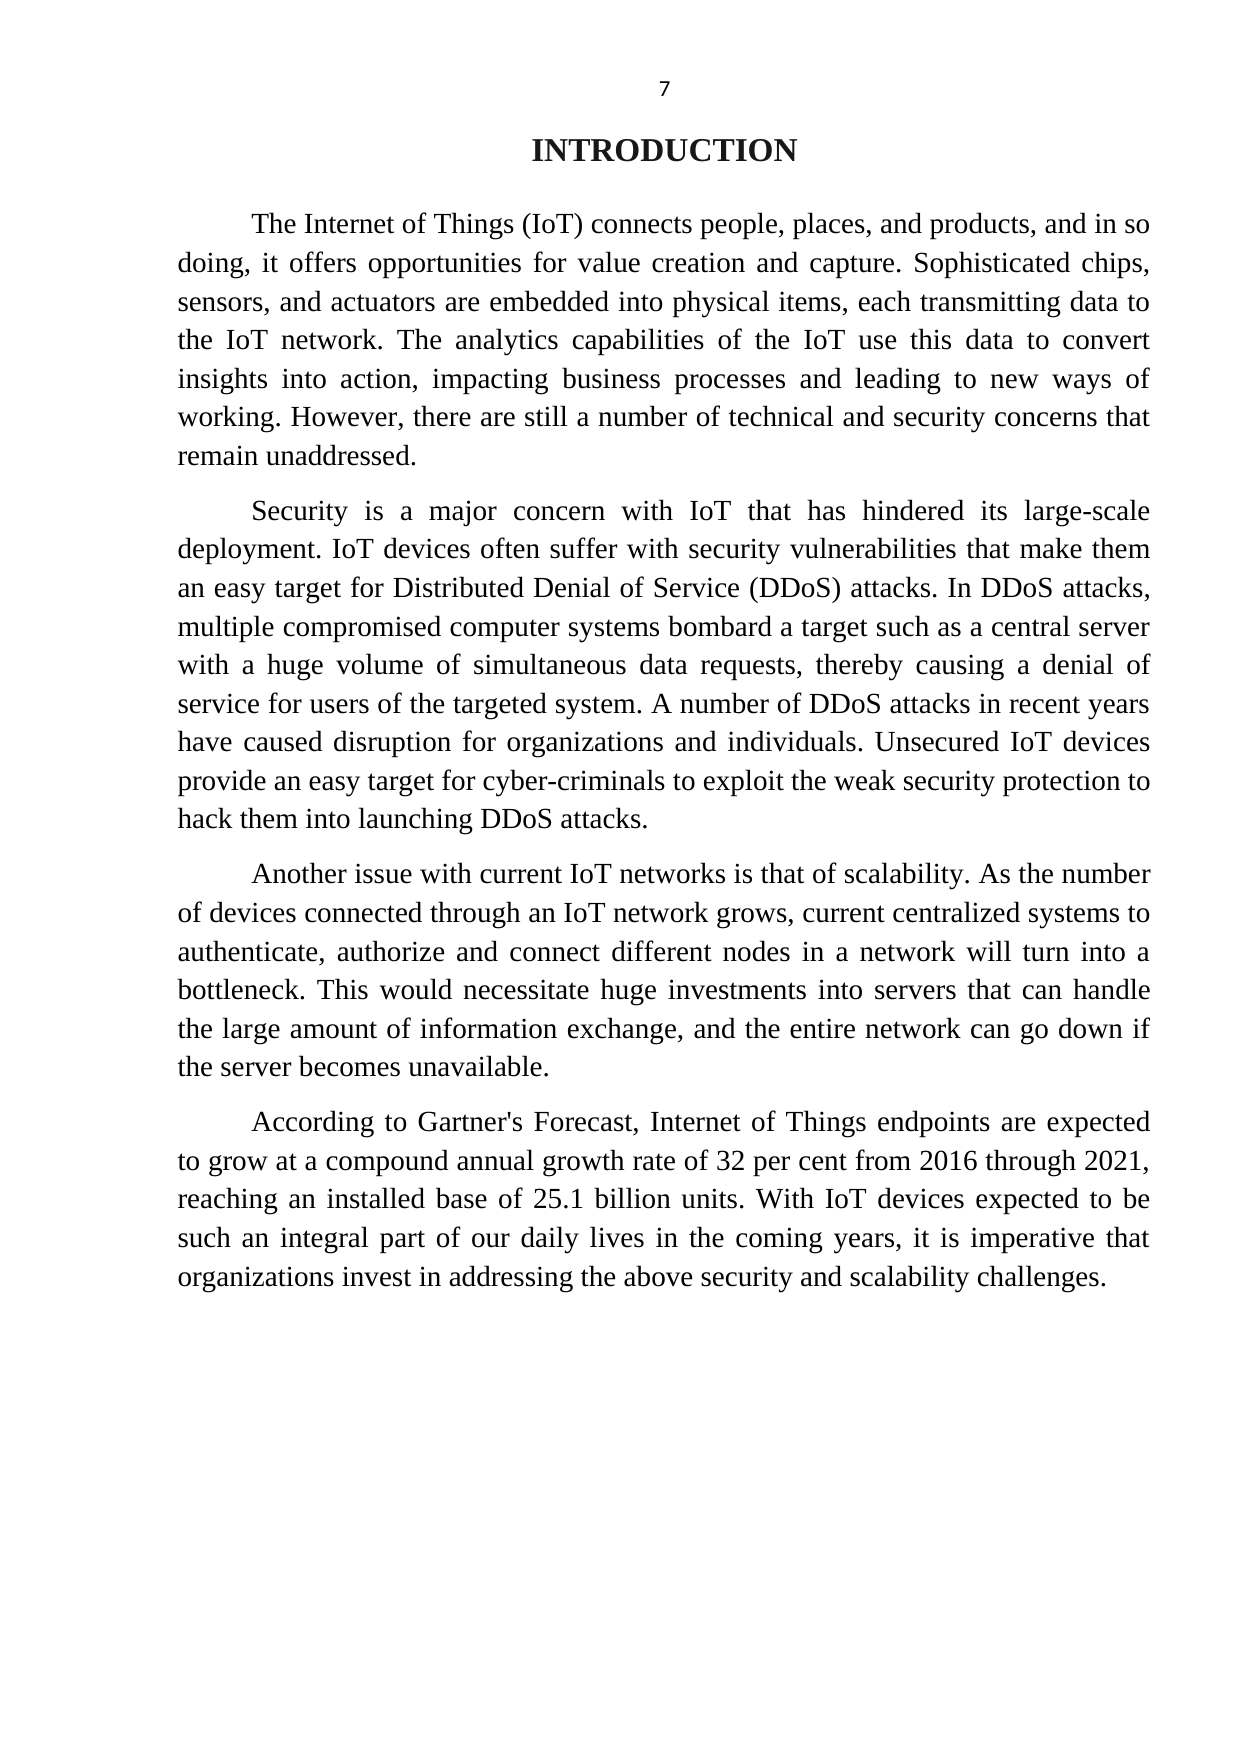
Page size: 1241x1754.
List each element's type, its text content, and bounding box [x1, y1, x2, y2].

text According to Gartner's Forecast, Internet of Things endpoints are expected to grow at a compound annual growth rate of 32 per cent from 2016 through 2021, reaching an installed base of 25.1 billion units. With IoT devices expected to be such an integral part of our daily lives in the coming years, it is imperative that organizations invest in addressing the above security and scalability challenges. [177, 1104, 1152, 1292]
text Another issue with current IoT networks is that of scalability. As the number of devices connected through an IoT network grows, current centralized systems to authenticate, authorize and connect different nodes in a network will turn into a bottleneck. This would necessitate huge investments into servers that can handle the large amount of information exchange, and the entire network can go down if the server becomes unavailable. [177, 857, 1152, 1083]
text The Internet of Things (IoT) connects people, places, and products, and in so doing, it offers opportunities for value creation and capture. Sophisticated chips, sensors, and actuators are embedded into physical items, each transmitting data to the IoT network. The analytics capabilities of the IoT use this data to convert insights into action, impacting business processes and leading to new ways of working. However, there are still a number of technical and security concerns that remain unaddressed. [177, 207, 1152, 471]
text Security is a major concern with IoT that has hindered its large-scale deployment. IoT devices often suffer with security vulnerabilities that make them an easy target for Distributed Denial of Service (DDoS) attacks. In DDoS attacks, multiple compromised computer systems bombard a target such as a central server with a huge volume of simultaneous data requests, thereby causing a denial of service for users of the targeted system. A number of DDoS attacks in recent years have caused disruption for organizations and individuals. Unsecured IoT devices provide an easy target for cyber-criminals to exploit the weak security protection to hack them into launching DDoS attacks. [177, 493, 1152, 835]
subtitle INTRODUCTION [177, 130, 1152, 168]
